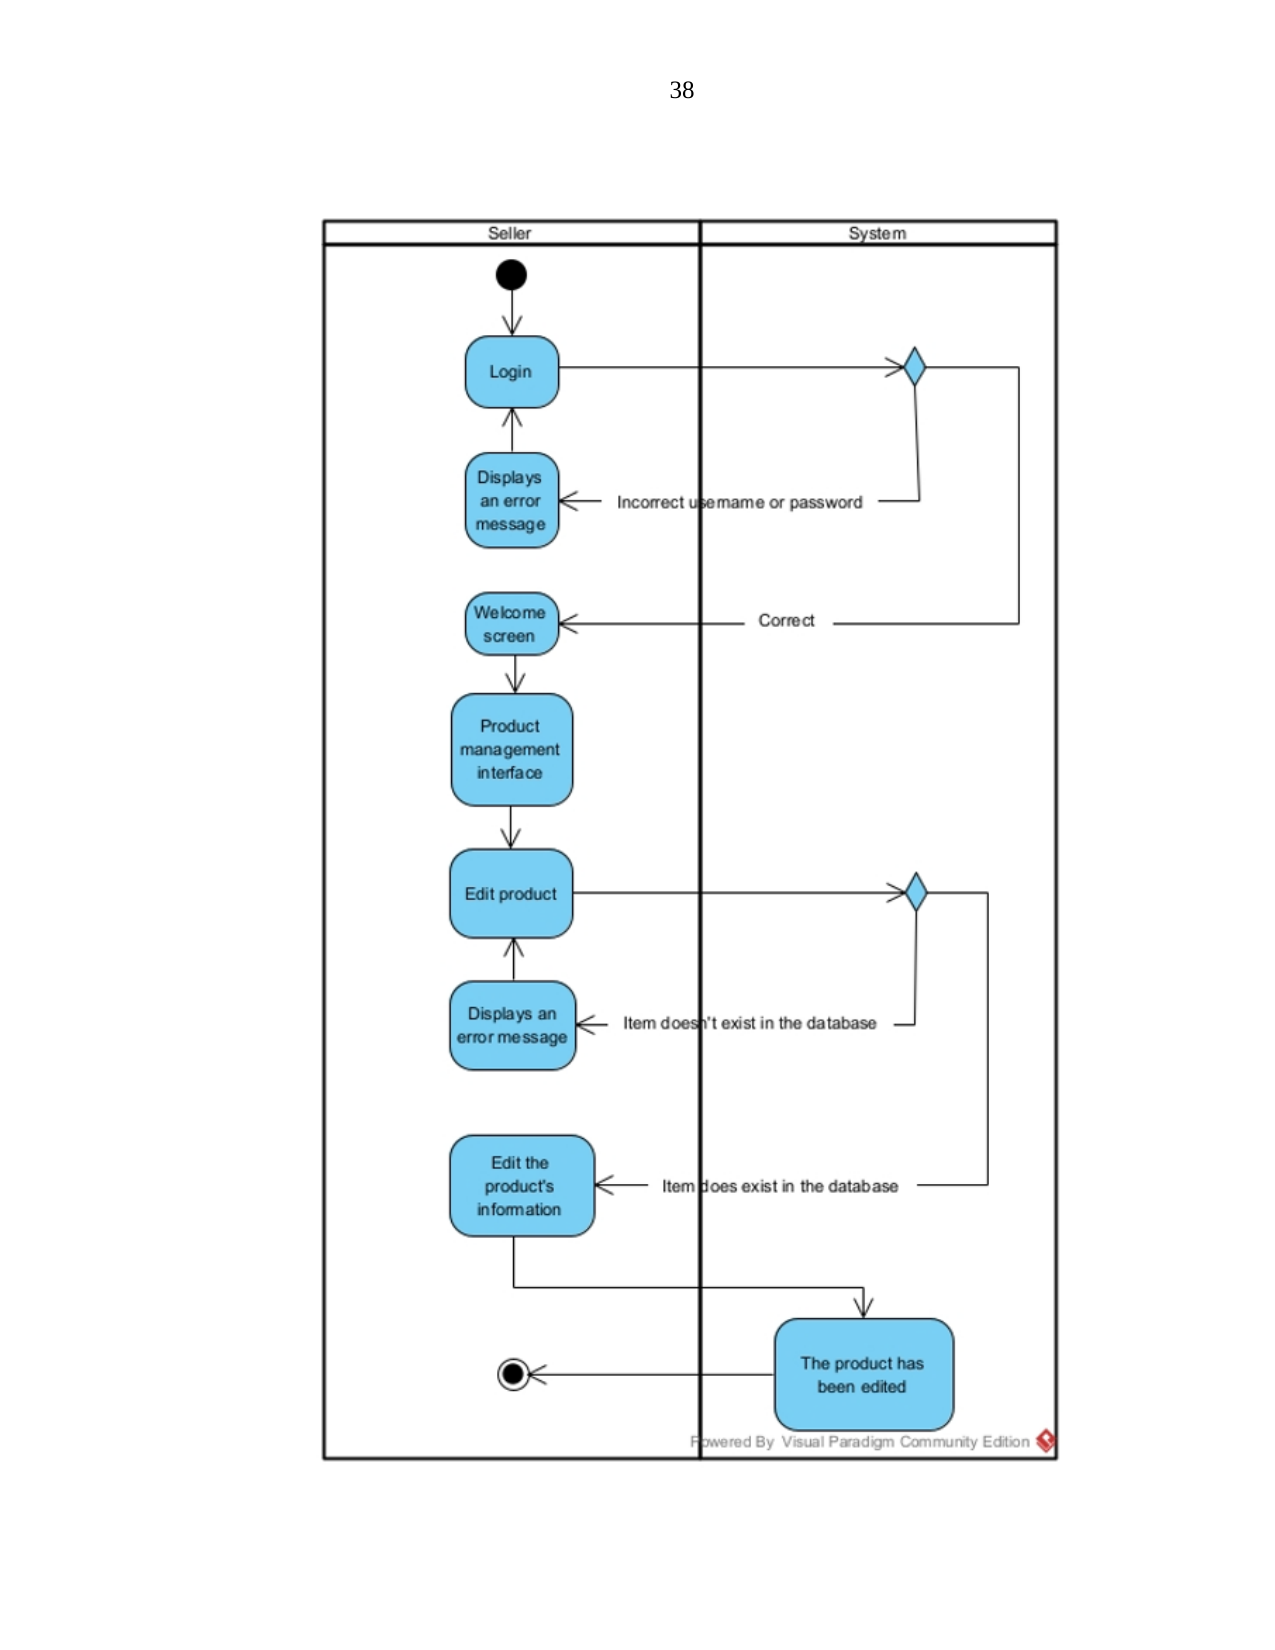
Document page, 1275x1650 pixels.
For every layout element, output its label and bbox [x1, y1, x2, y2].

picture [299, 206, 1065, 1473]
